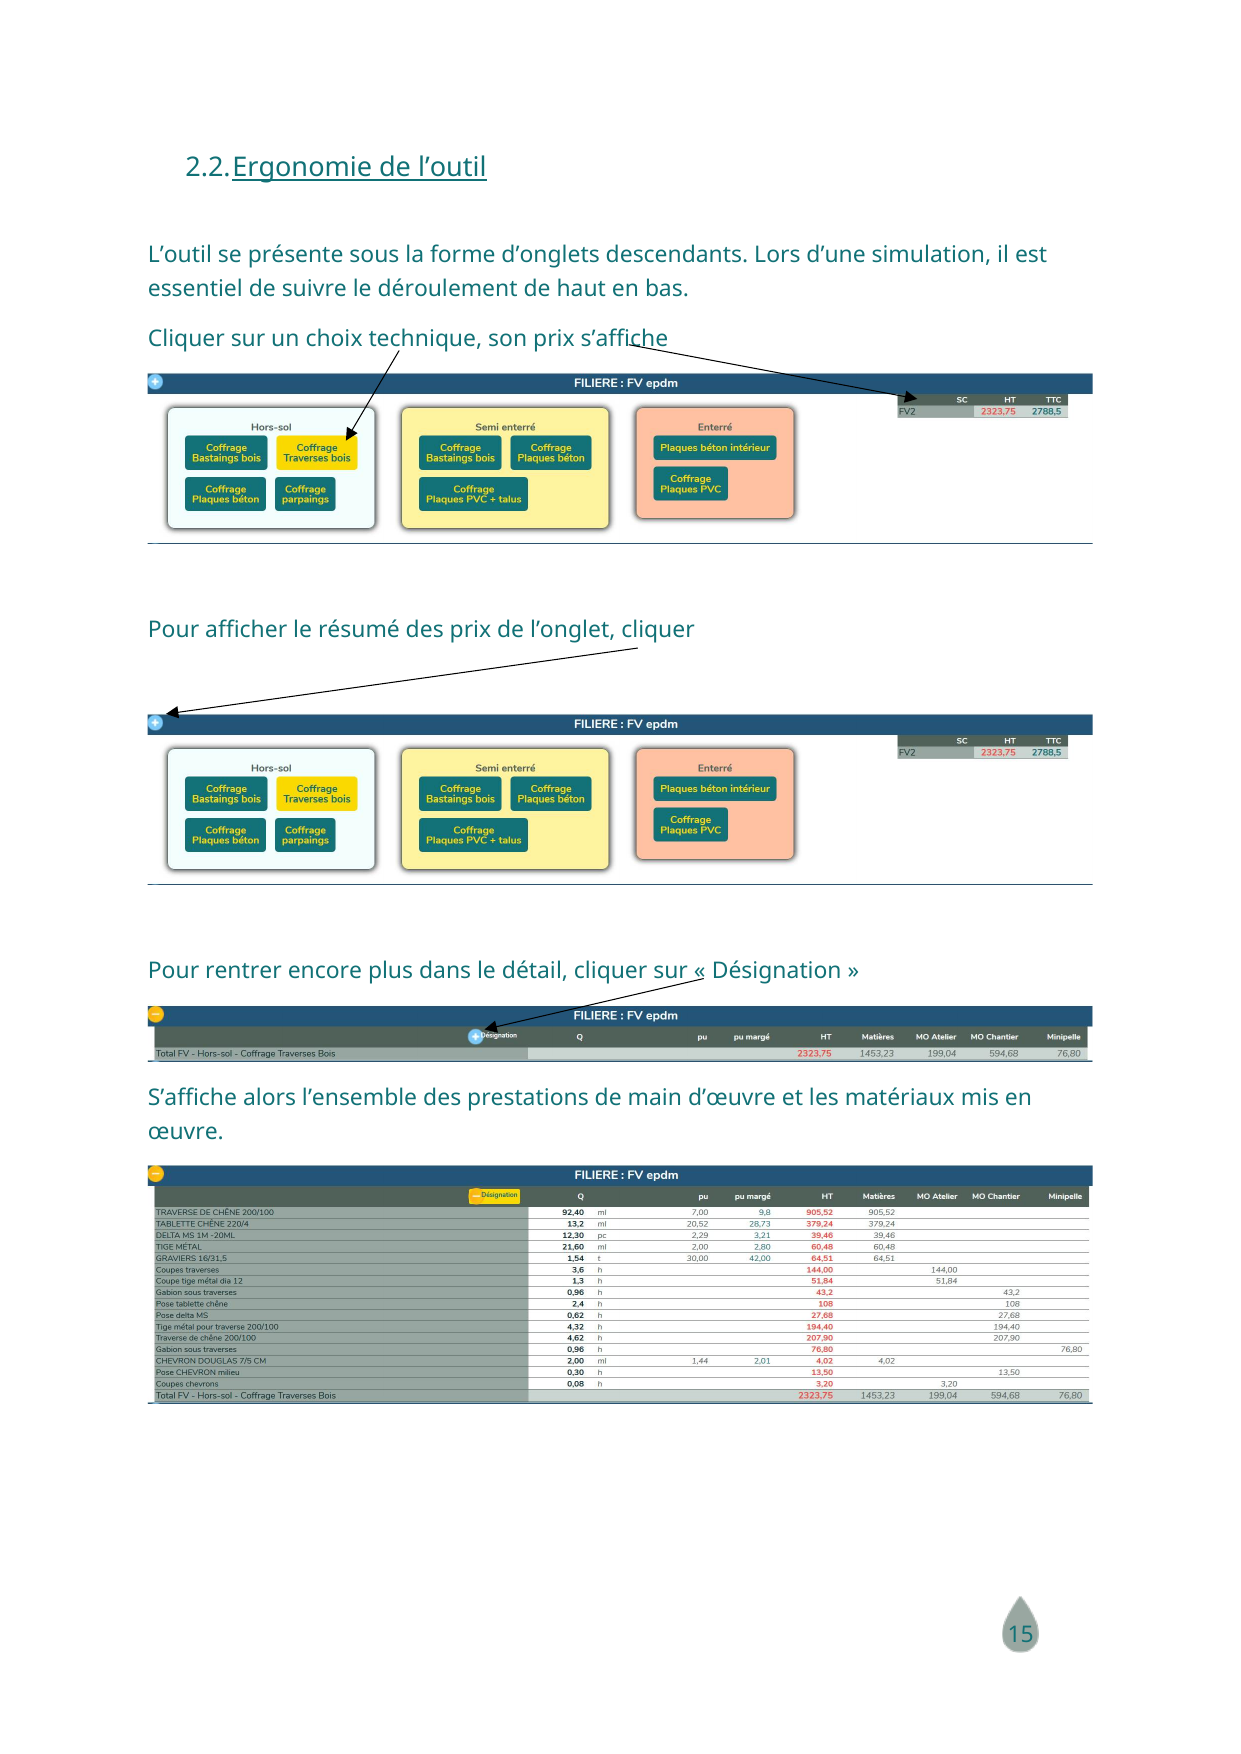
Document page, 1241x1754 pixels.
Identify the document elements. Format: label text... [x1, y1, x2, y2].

text S’affiche alors l’ensemble des prestations de main d’œuvre et les matériaux mis en œuvre. [148, 1081, 1092, 1146]
picture [147, 1165, 1093, 1404]
text L’outil se présente sous la forme d’onglets descendants. Lors d’une simulation, il est essentiel de suivre le déroulement de haut en bas. [148, 238, 1092, 303]
subtitle Ergonomie de l’outil [185, 148, 1092, 184]
text Pour rentrer encore plus dans le détail, cliquer sur « Désignation » [148, 954, 1092, 985]
picture [147, 372, 1093, 544]
picture [147, 1004, 1093, 1062]
picture [147, 713, 1093, 885]
picture [1002, 1596, 1039, 1653]
text Cliquer sur un choix technique, son prix s’affiche [148, 322, 1092, 353]
text Pour afficher le résumé des prix de l’onglet, cliquer [148, 613, 1092, 644]
